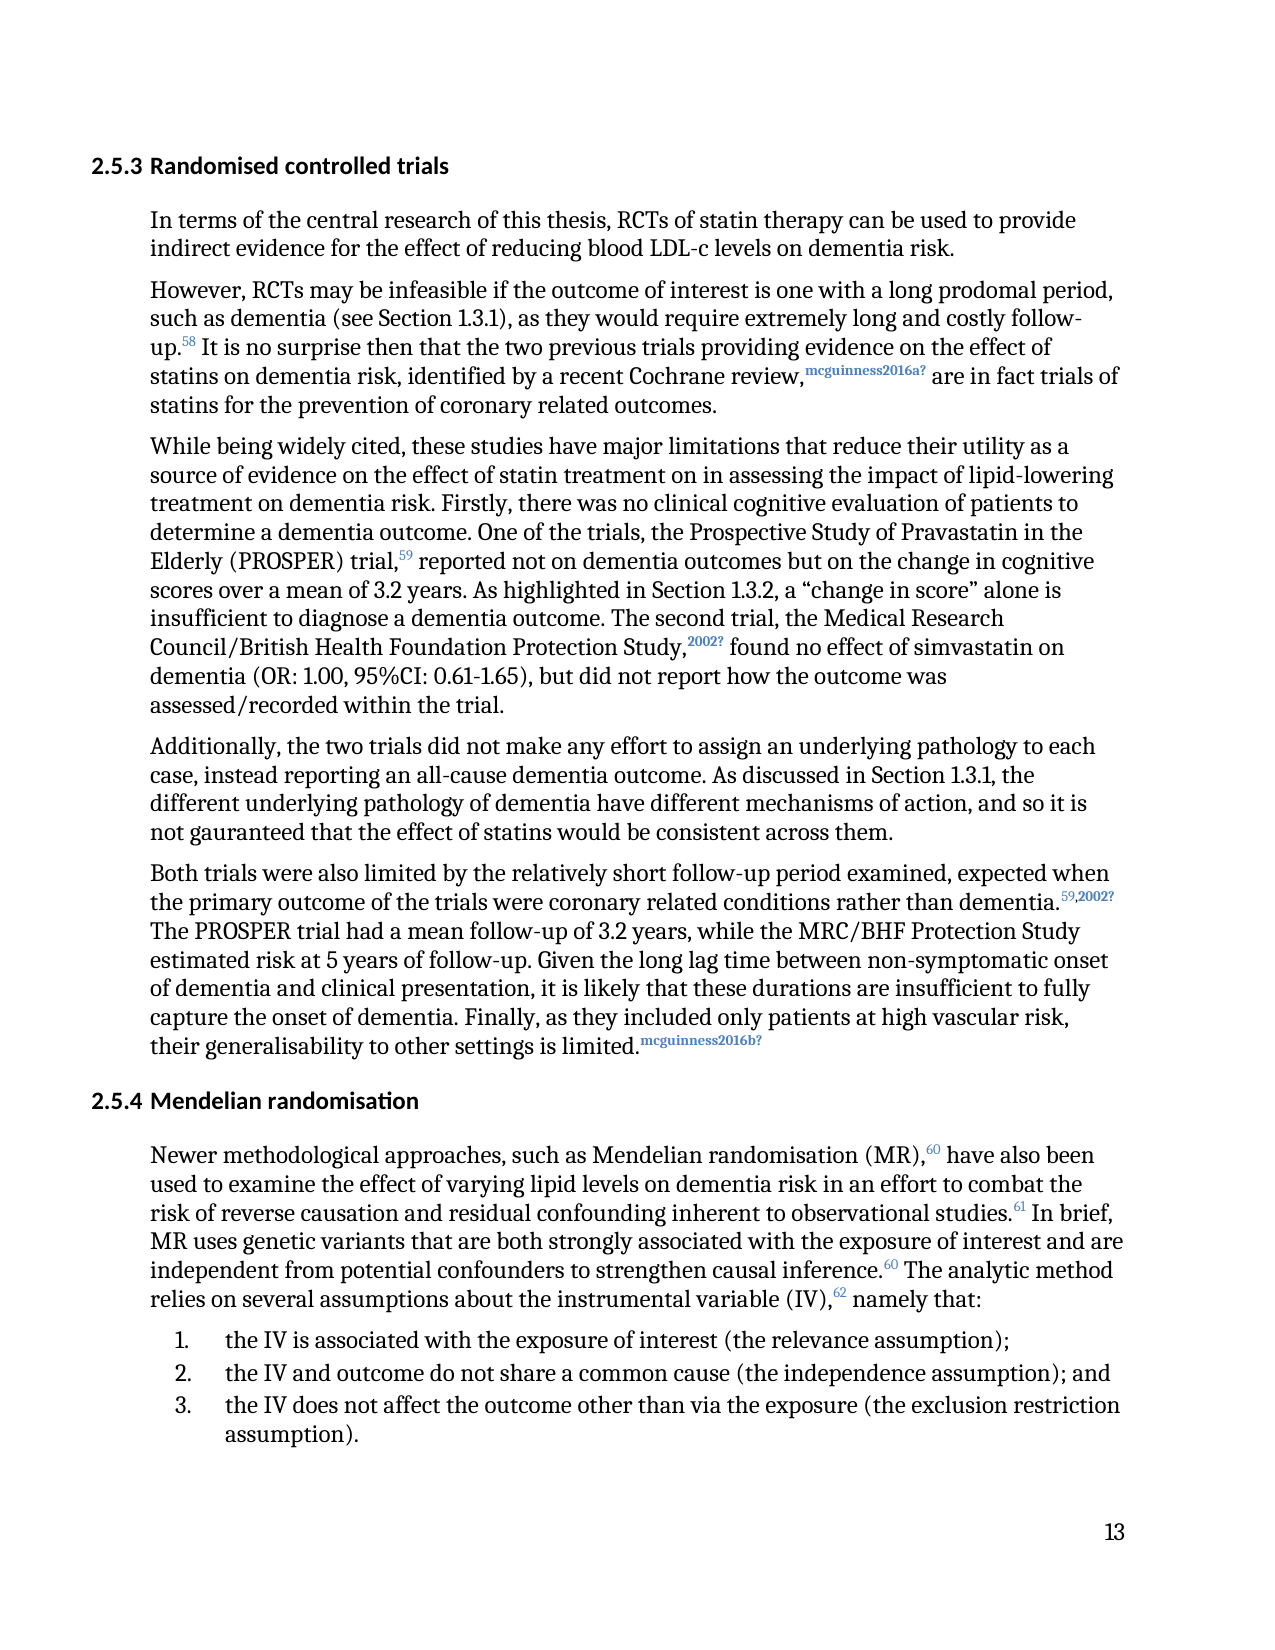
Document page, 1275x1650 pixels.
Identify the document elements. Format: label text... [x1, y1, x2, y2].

text Both trials were also limited by the relatively short follow-up period examined, expected when the primary outcome of the trials were coronary related conditions rather than dementia.59,2002? The PROSPER trial had a mean follow-up of 3.2 years, while the MRC/BHF Protection Study estimated risk at 5 years of follow-up. Given the long lag time between non-symptomatic onset of dementia and clinical presentation, it is likely that these durations are insufficient to fully capture the onset of dementia. Finally, as they included only patients at high vascular risk, their generalisability to other settings is limited.mcguinness2016b? [150, 859, 1125, 1061]
text Newer methodological approaches, such as Mendelian randomisation (MR),60 have also been used to examine the effect of varying lipid levels on dementia risk in an effort to combat the risk of reverse causation and residual confounding inherent to observational studies.61 In brief, MR uses genetic variants that are both strongly associated with the exposure of interest and are independent from potential confounders to strengthen causal inference.60 The analytic method relies on several assumptions about the instrumental variable (IV),62 namely that: [150, 1141, 1125, 1313]
text However, RCTs may be infeasible if the outcome of interest is one with a long prodomal period, such as dementia (see Section 1.3.1), as they would require extremely long and costly follow-up.58 It is no surprise then that the two previous trials providing evidence on the effect of statins on dementia risk, identified by a recent Cochrane review,mcguinness2016a? are in fact trials of statins for the prevention of coronary related outcomes. [150, 276, 1125, 419]
list the IV does not affect the outcome other than via the exposure (the exclusion restriction assumption). [175, 1391, 1125, 1448]
text While being widely cited, these studies have major limitations that reduce their utility as a source of evidence on the effect of statin treatment on in assessing the impact of lipid-lowering treatment on dementia risk. Firstly, there was no clinical cognitive evaluation of patients to determine a dementia outcome. One of the trials, the Prospective Study of Pravastatin in the Elderly (PROSPER) trial,59 reported not on dementia outcomes but on the change in cognitive scores over a mean of 3.2 years. As highlighted in Section 1.3.2, a “change in score” alone is insufficient to diagnose a dementia outcome. The second trial, the Medical Research Council/British Health Foundation Protection Study,2002? found no effect of simvastatin on dementia (OR: 1.00, 95%CI: 0.61-1.65), but did not report how the outcome was assessed/recorded within the trial. [150, 432, 1125, 719]
text Additionally, the two trials did not make any effort to assign an underlying pathology to each case, instead reporting an all-cause dementia outcome. As discussed in Section 1.3.1, the different underlying pathology of dementia have different mechanisms of action, and so it is not gauranteed that the effect of statins would be consistent across them. [150, 732, 1125, 847]
subtitle Mendelian randomisation [91, 1086, 1125, 1116]
text In terms of the central research of this thesis, RCTs of statin therapy can be used to provide indirect evidence for the effect of reducing blood LDL-c levels on dementia risk. [150, 206, 1125, 263]
list the IV and outcome do not share a common cause (the independence assumption); and [175, 1358, 1125, 1387]
list the IV is associated with the exposure of interest (the relevance assumption); [175, 1326, 1125, 1355]
subtitle Randomised controlled trials [91, 150, 1125, 181]
